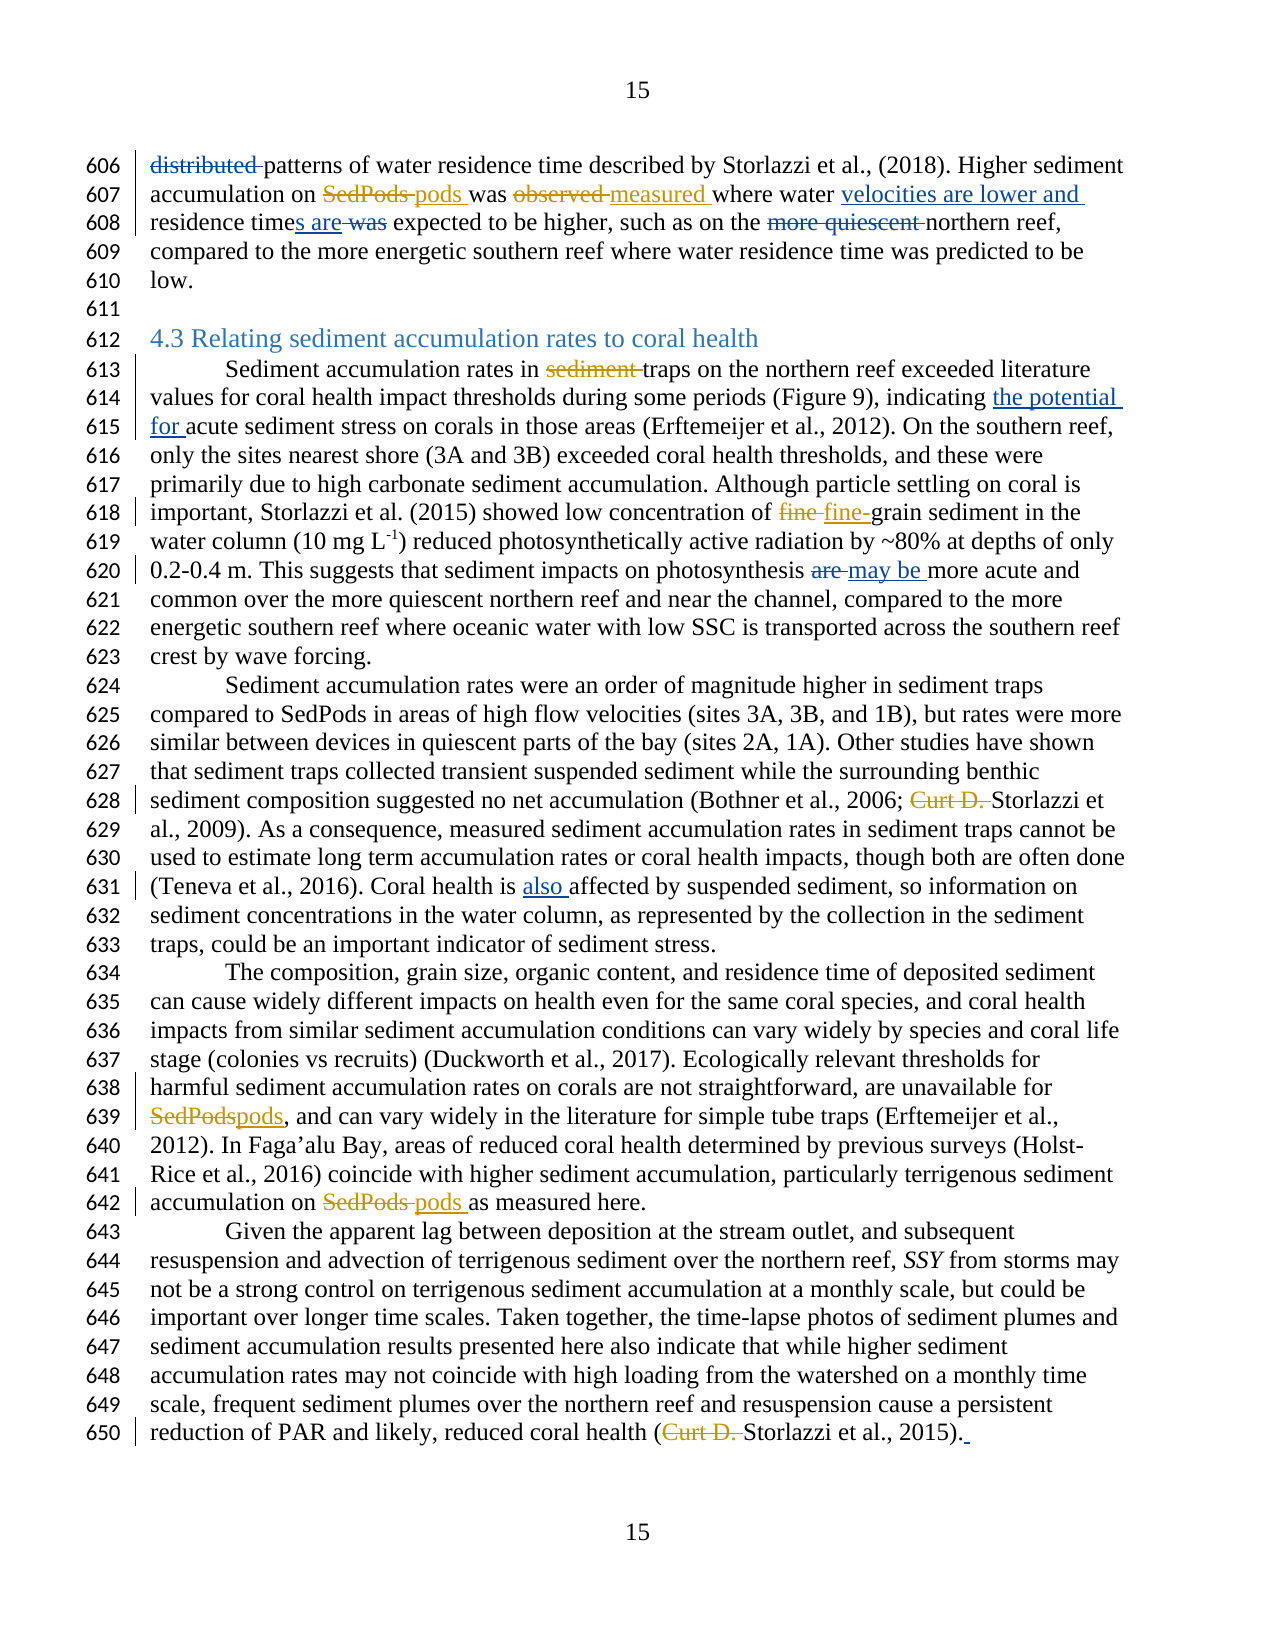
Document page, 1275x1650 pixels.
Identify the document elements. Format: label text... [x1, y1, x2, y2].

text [150, 150, 1125, 294]
text Sediment accumulation rates in traps on the northern reef exceeded literature values for coral health impact thresholds during some periods (Figure 9), indicating acute sediment stress on corals in those areas (Erftemeijer et al., 2012). On the southern reef, only the sites nearest shore (3A and 3B) exceeded coral health thresholds, and these were primarily due to high carbonate sediment accumulation. Although particle settling on coral is important, Storlazzi et al. (2015) showed low concentration of grain sediment in the water column (10 mg L-1) reduced photosynthetically active radiation by ~80% at depths of only 0.2-0.4 m. This suggests that sediment impacts on photosynthesis more acute and common over the more quiescent northern reef and near the channel, compared to the more energetic southern reef where oceanic water with low SSC is transported across the southern reef crest by wave forcing. [150, 354, 1125, 670]
text The composition, grain size, organic content, and residence time of deposited sediment can cause widely different impacts on health even for the same coral species, and coral health impacts from similar sediment accumulation conditions can vary widely by species and coral life stage (colonies vs recruits) (Duckworth et al., 2017). Ecologically relevant thresholds for harmful sediment accumulation rates on corals are not straightforward, are unavailable for , and can vary widely in the literature for simple tube traps (Erftemeijer et al., 2012). In Faga’alu Bay, areas of reduced coral health determined by previous surveys (Holst-Rice et al., 2016) coincide with higher sediment accumulation, particularly terrigenous sediment accumulation on as measured here. [150, 957, 1125, 1216]
text Given the apparent lag between deposition at the stream outlet, and subsequent resuspension and advection of terrigenous sediment over the northern reef, SSY from storms may not be a strong control on terrigenous sediment accumulation at a monthly scale, but could be important over longer time scales. Taken together, the time-lapse photos of sediment plumes and sediment accumulation results presented here also indicate that while higher sediment accumulation rates may not coincide with high loading from the watershed on a monthly time scale, frequent sediment plumes over the northern reef and resuspension cause a persistent reduction of PAR and likely, reduced coral health (Storlazzi et al., 2015). [150, 1216, 1125, 1446]
text Sediment accumulation rates were an order of magnitude higher in sediment traps compared to SedPods in areas of high flow velocities (sites 3A, 3B, and 1B), but rates were more similar between devices in quiescent parts of the bay (sites 2A, 1A). Other studies have shown that sediment traps collected transient suspended sediment while the surrounding benthic sediment composition suggested no net accumulation (Bothner et al., 2006; Storlazzi et al., 2009). As a consequence, measured sediment accumulation rates in sediment traps cannot be used to estimate long term accumulation rates or coral health impacts, though both are often done (Teneva et al., 2016). Coral health is affected by suspended sediment, so information on sediment concentrations in the water column, as represented by the collection in the sediment traps, could be an important indicator of sediment stress. [150, 670, 1125, 957]
subtitle 4.3 Relating sediment accumulation rates to coral health [150, 322, 1125, 354]
